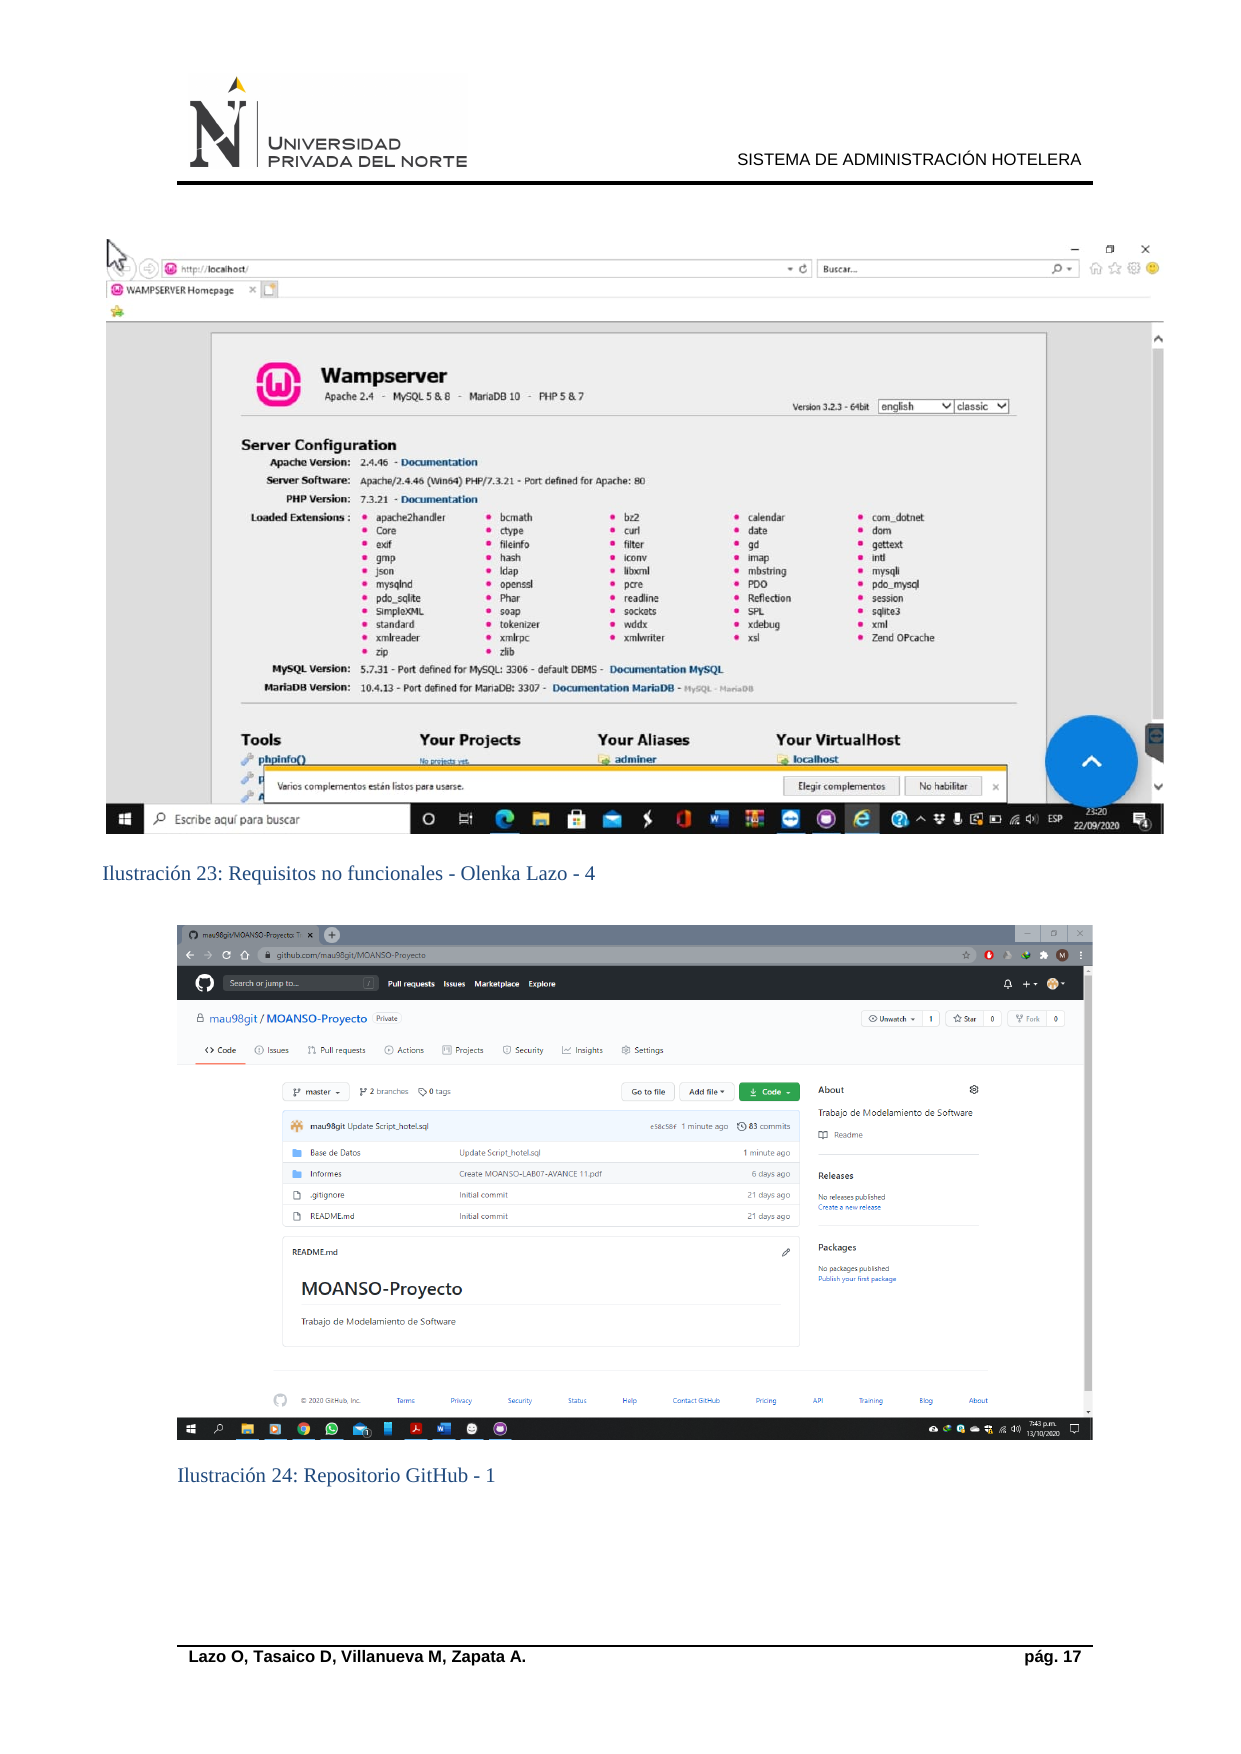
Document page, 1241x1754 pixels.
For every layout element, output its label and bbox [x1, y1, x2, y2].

picture [106, 239, 1164, 834]
picture [177, 925, 1093, 1440]
picture [188, 73, 469, 169]
